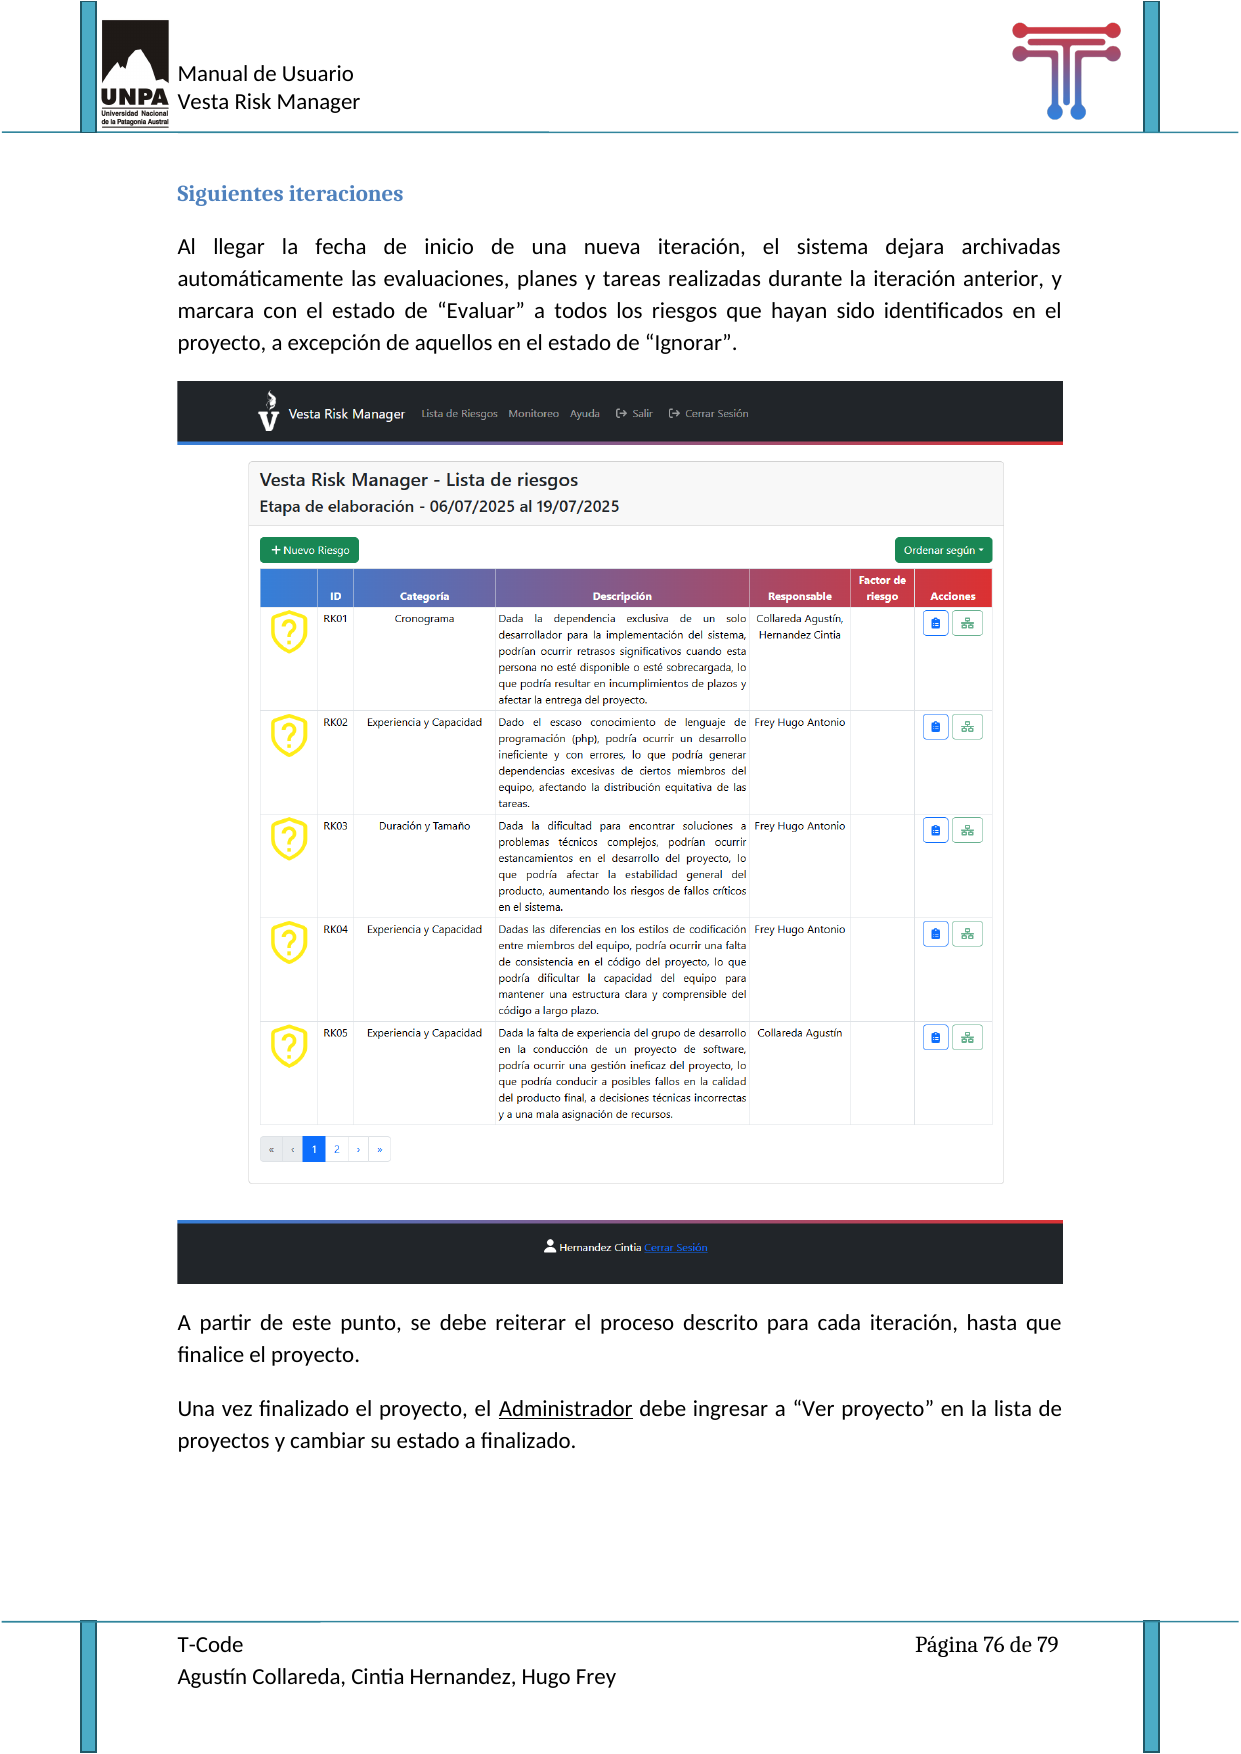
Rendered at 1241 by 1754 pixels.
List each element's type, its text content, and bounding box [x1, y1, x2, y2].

text Una vez finalizado el proyecto, el Administrador debe ingresar a “Ver proyecto” en la lista de proyectos y cambiar su estado a finalizado. [177, 1394, 1063, 1454]
subtitle Siguientes iteraciones [177, 181, 1063, 207]
text Al llegar la fecha de inicio de una nueva iteración, el sistema dejara archivadas automáticamente las evaluaciones, planes y tareas realizadas durante la iteración anterior, y marcara con el estado de “Evaluar” a todos los riesgos que hayan sido identificados en el proyecto, a excepción de aquellos en el estado de “Ignorar”. [177, 232, 1063, 356]
picture [100, 18, 170, 129]
text A partir de este punto, se debe reiterar el proceso descrito para cada iteración, hasta que finalice el proyecto. [177, 1308, 1063, 1369]
picture [1012, 19, 1122, 122]
picture [177, 381, 1063, 1284]
